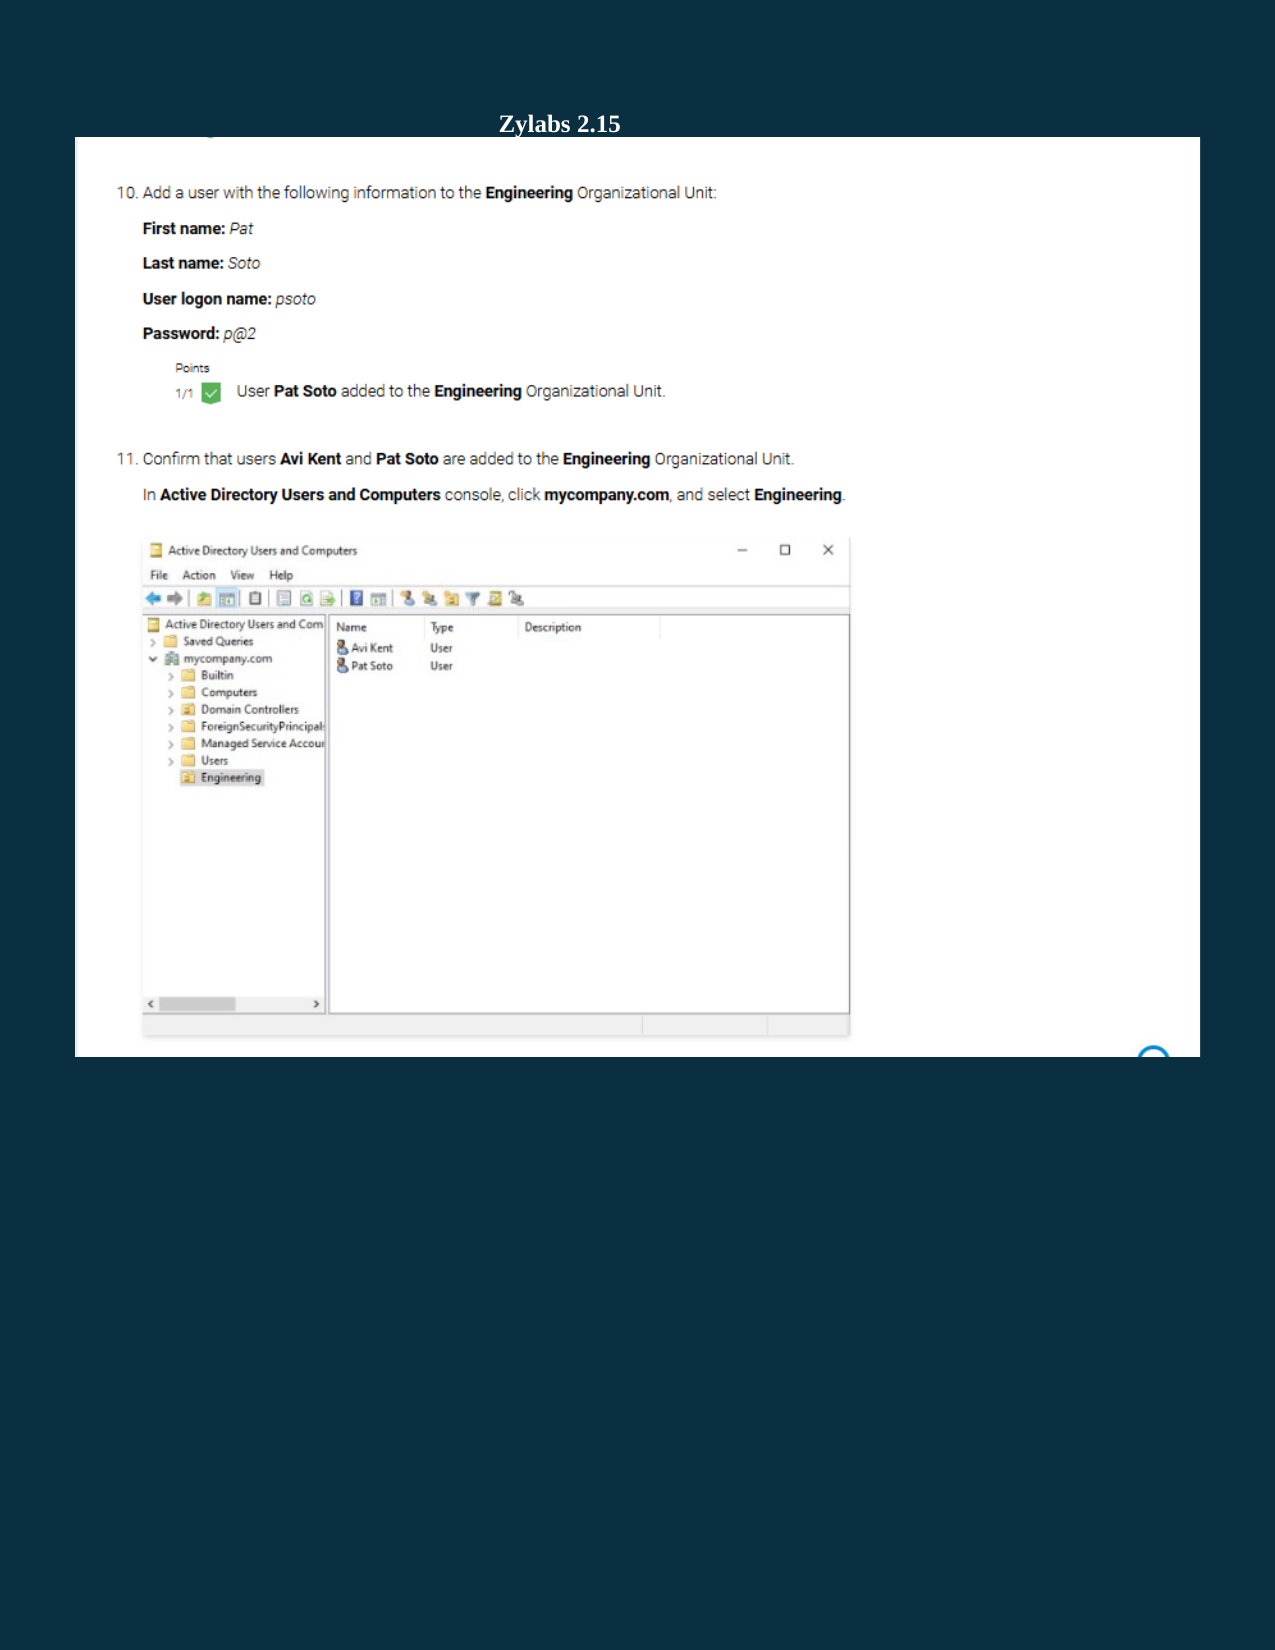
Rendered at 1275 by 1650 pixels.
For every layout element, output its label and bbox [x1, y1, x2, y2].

picture [75, 137, 1200, 1057]
